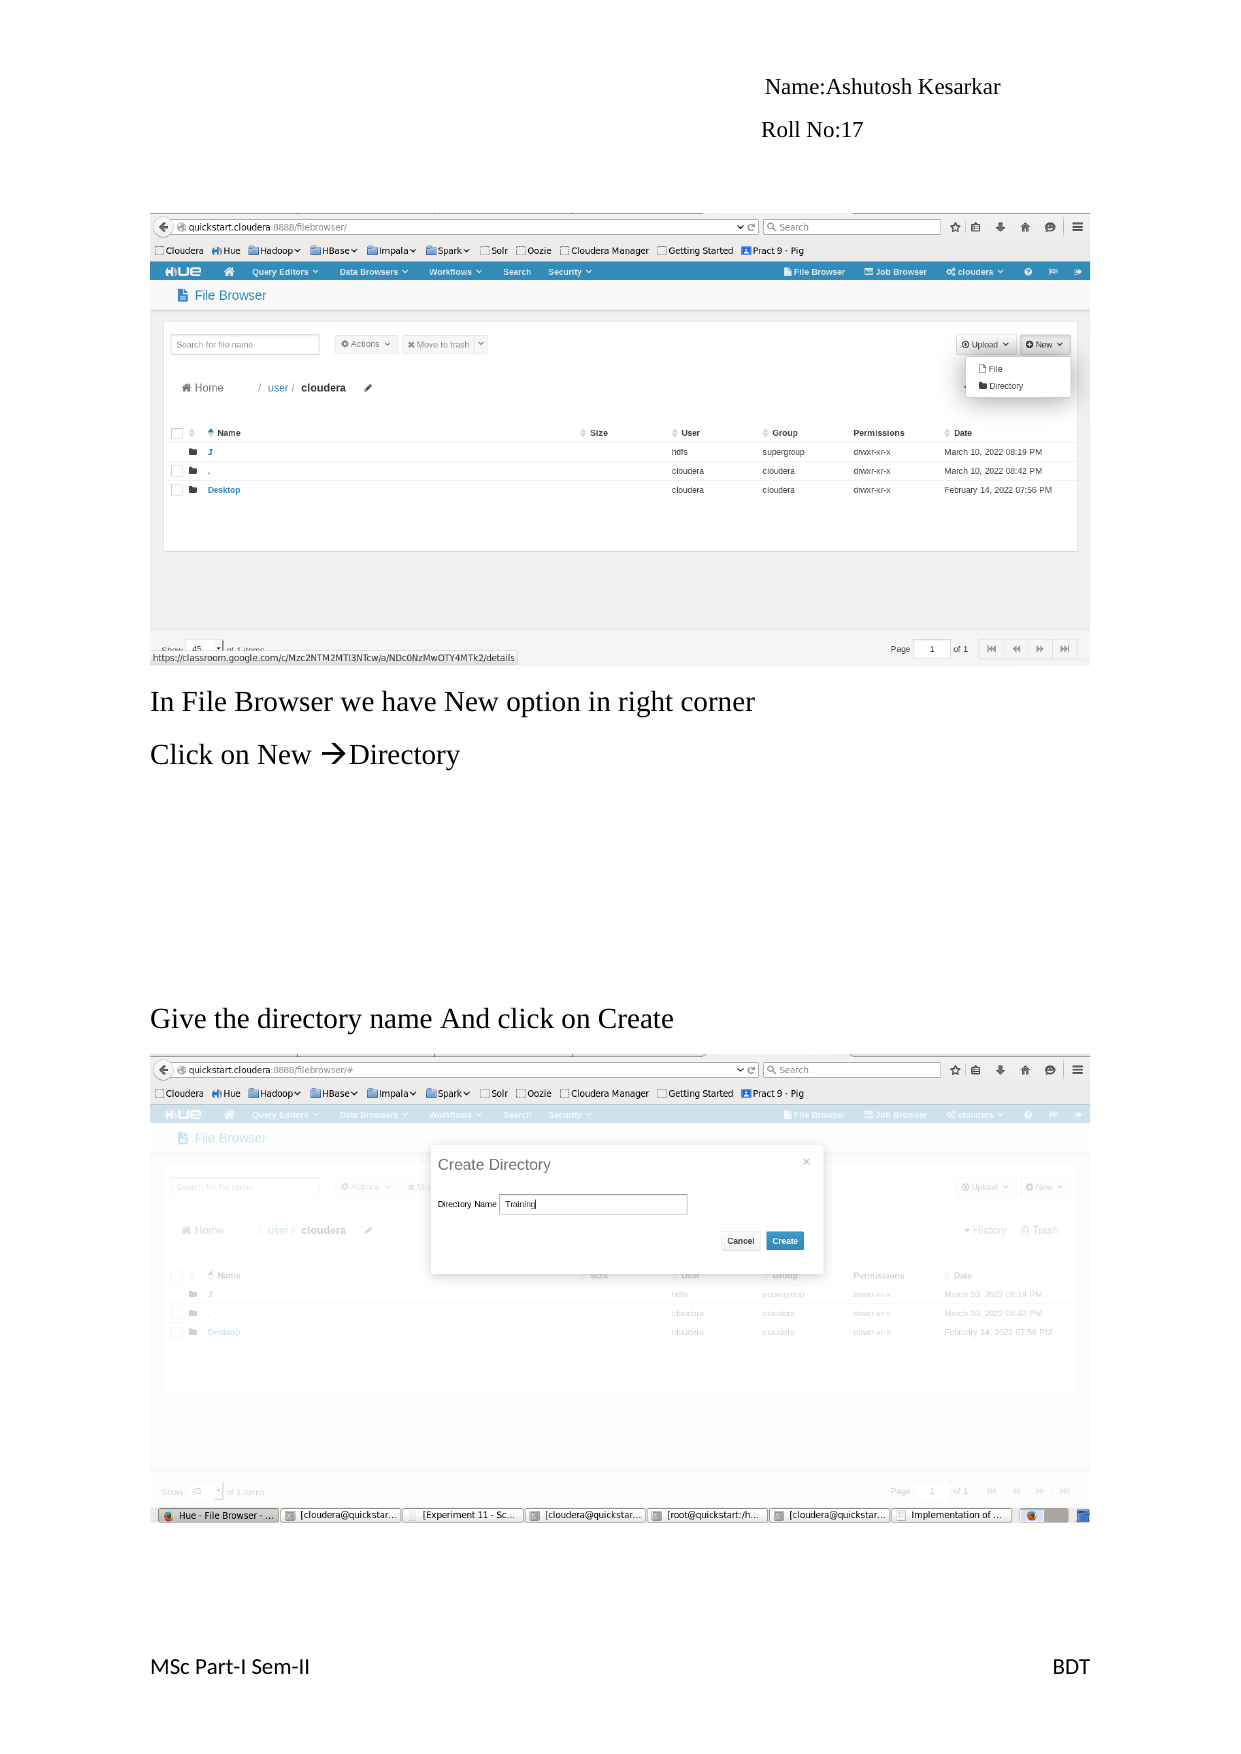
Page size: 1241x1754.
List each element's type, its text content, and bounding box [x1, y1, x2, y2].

text Give the directory name And click on Create [150, 1001, 1090, 1035]
text In File Browser we have New option in right corner [150, 684, 1090, 718]
picture [150, 213, 1091, 666]
text Click on New Directory [150, 737, 1090, 771]
picture [150, 1054, 1091, 1523]
